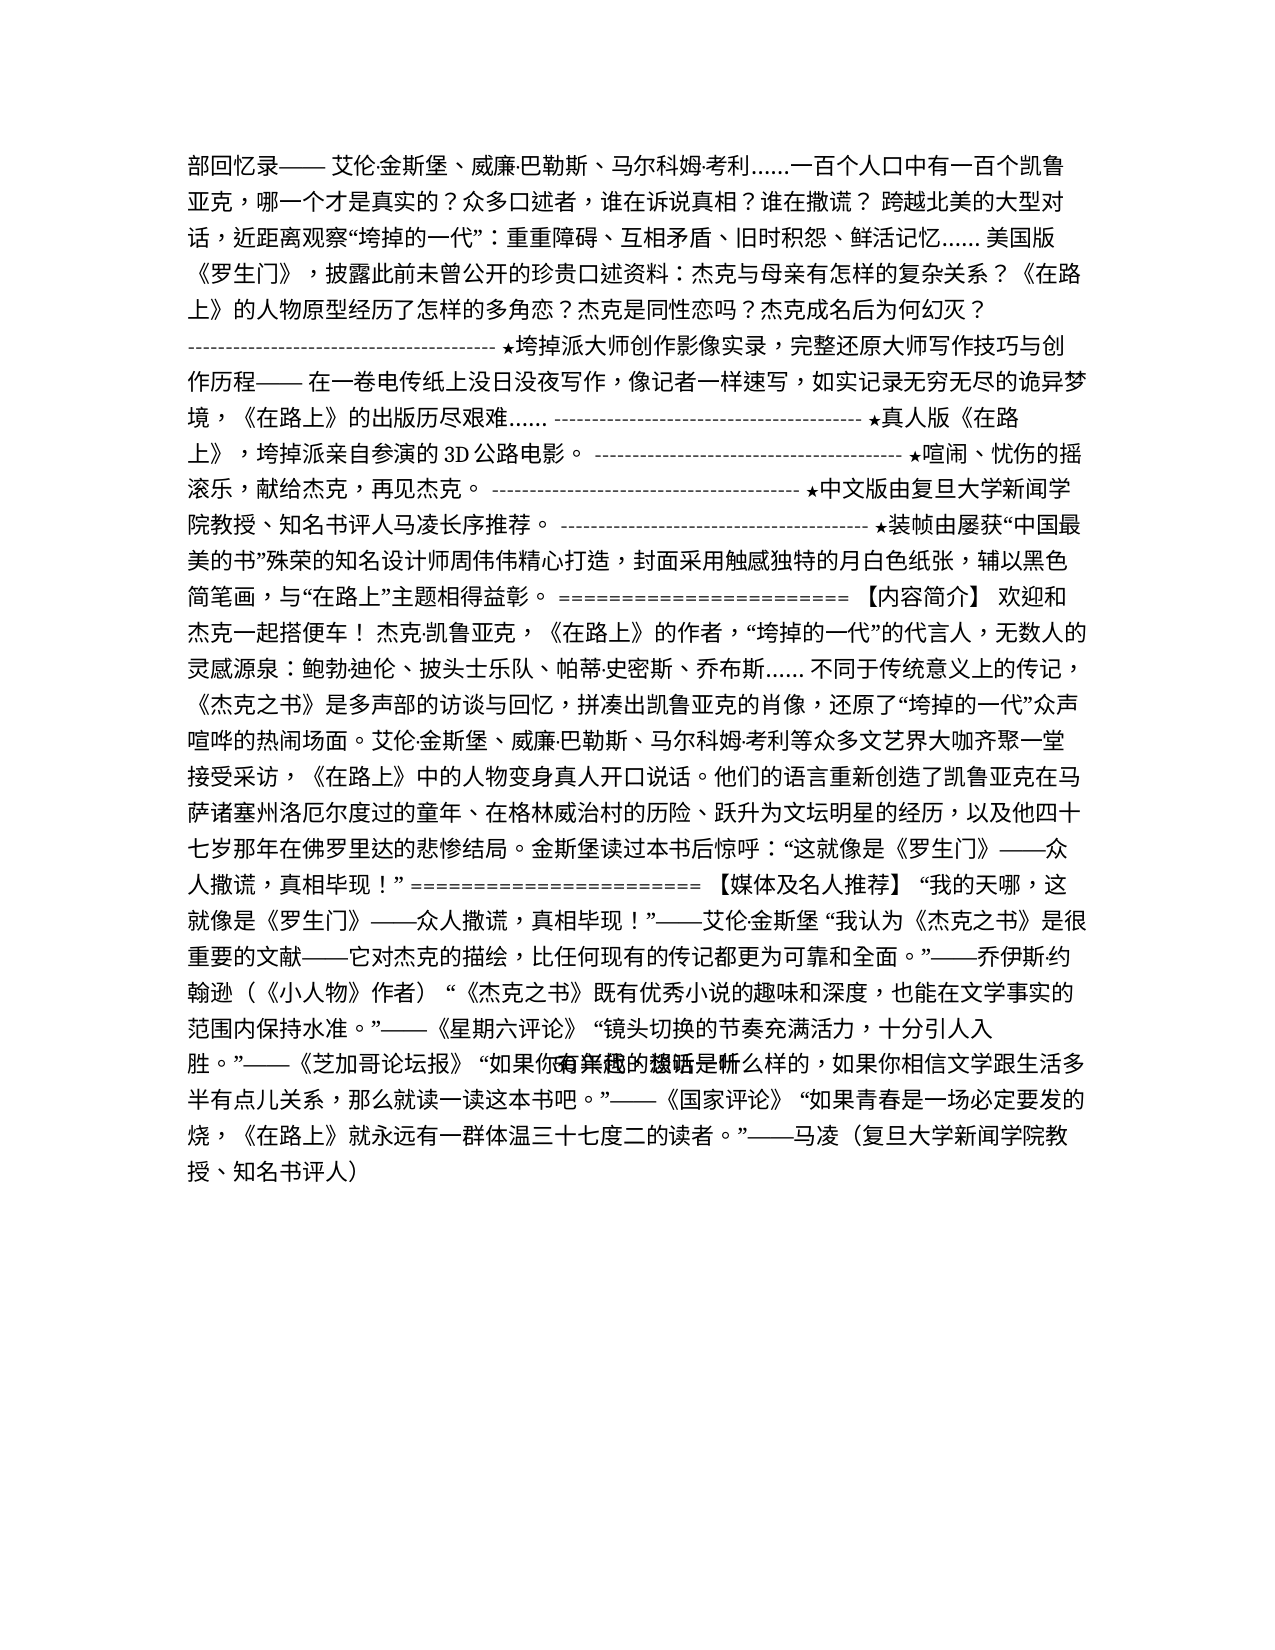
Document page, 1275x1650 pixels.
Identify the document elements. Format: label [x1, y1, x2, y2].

text [187, 150, 1087, 1187]
